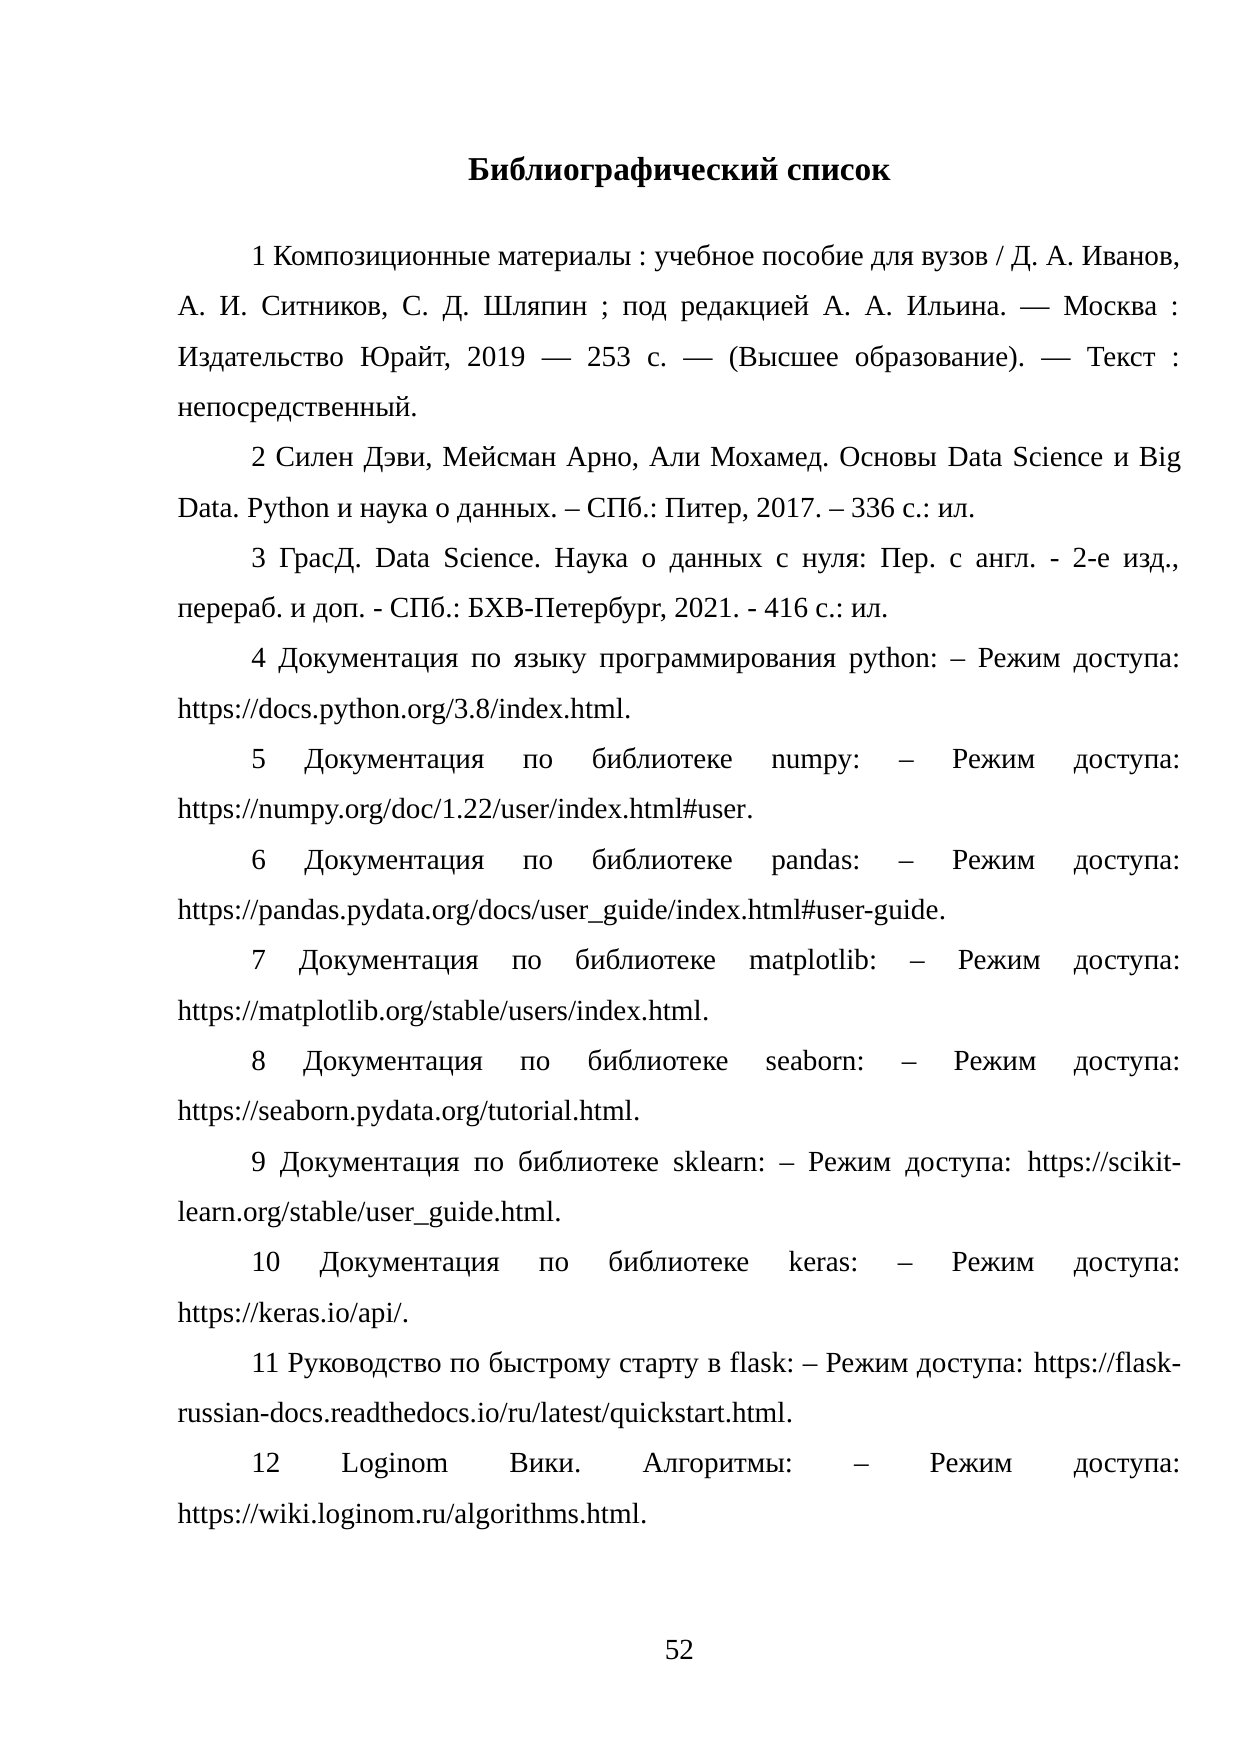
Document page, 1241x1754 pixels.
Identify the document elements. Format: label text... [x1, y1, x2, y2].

text 12 Loginom Вики. Алгоритмы: – Режим доступа: https://wiki.loginom.ru/algorithms.html. [177, 1446, 1181, 1529]
text 1 Композиционные материалы : учебное пособие для вузов / Д. А. Иванов, А. И. Ситников, С. Д. Шляпин ; под редакцией А. А. Ильина. — Москва : Издательство Юрайт, 2019 — 253 с. — (Высшее образование). — Текст : непосредственный. [177, 238, 1181, 423]
text 8 Документация по библиотеке seaborn: – Режим доступа: https://seaborn.pydata.org/tutorial.html. [177, 1043, 1181, 1127]
text 9 Документация по библиотеке sklearn: – Режим доступа: https://scikit-learn.org/stable/user_guide.html. [177, 1144, 1181, 1228]
text 6 Документация по библиотеке pandas: – Режим доступа: https://pandas.pydata.org/docs/user_guide/index.html#user-guide. [177, 842, 1181, 926]
text 4 Документация по языку программирования python: – Режим доступа: https://docs.python.org/3.8/index.html. [177, 641, 1181, 724]
text 2 Силен Дэви, Мейсман Арно, Али Мохамед. Основы Data Science и Big Data. Python и наука о данных. – СПб.: Питер, 2017. – 336 с.: ил. [177, 439, 1181, 523]
text 5 Документация по библиотеке numpy: – Режим доступа: https://numpy.org/doc/1.22/user/index.html#user. [177, 741, 1181, 825]
text 11 Руководство по быстрому старту в flask: – Режим доступа: https://flask-russian-docs.readthedocs.io/ru/latest/quickstart.html. [177, 1345, 1181, 1429]
text 7 Документация по библиотеке matplotlib: – Режим доступа: https://matplotlib.org/stable/users/index.html. [177, 942, 1181, 1026]
text 10 Документация по библиотеке keras: – Режим доступа: https://keras.io/api/. [177, 1244, 1181, 1328]
subtitle Библиографический список [177, 149, 1181, 188]
text 3 ГрасД. Data Science. Наука о данных с нуля: Пер. с англ. - 2-е изд., перераб. и доп. - СПб.: БХВ-Петербурr, 2021. - 416 с.: ил. [177, 540, 1181, 624]
